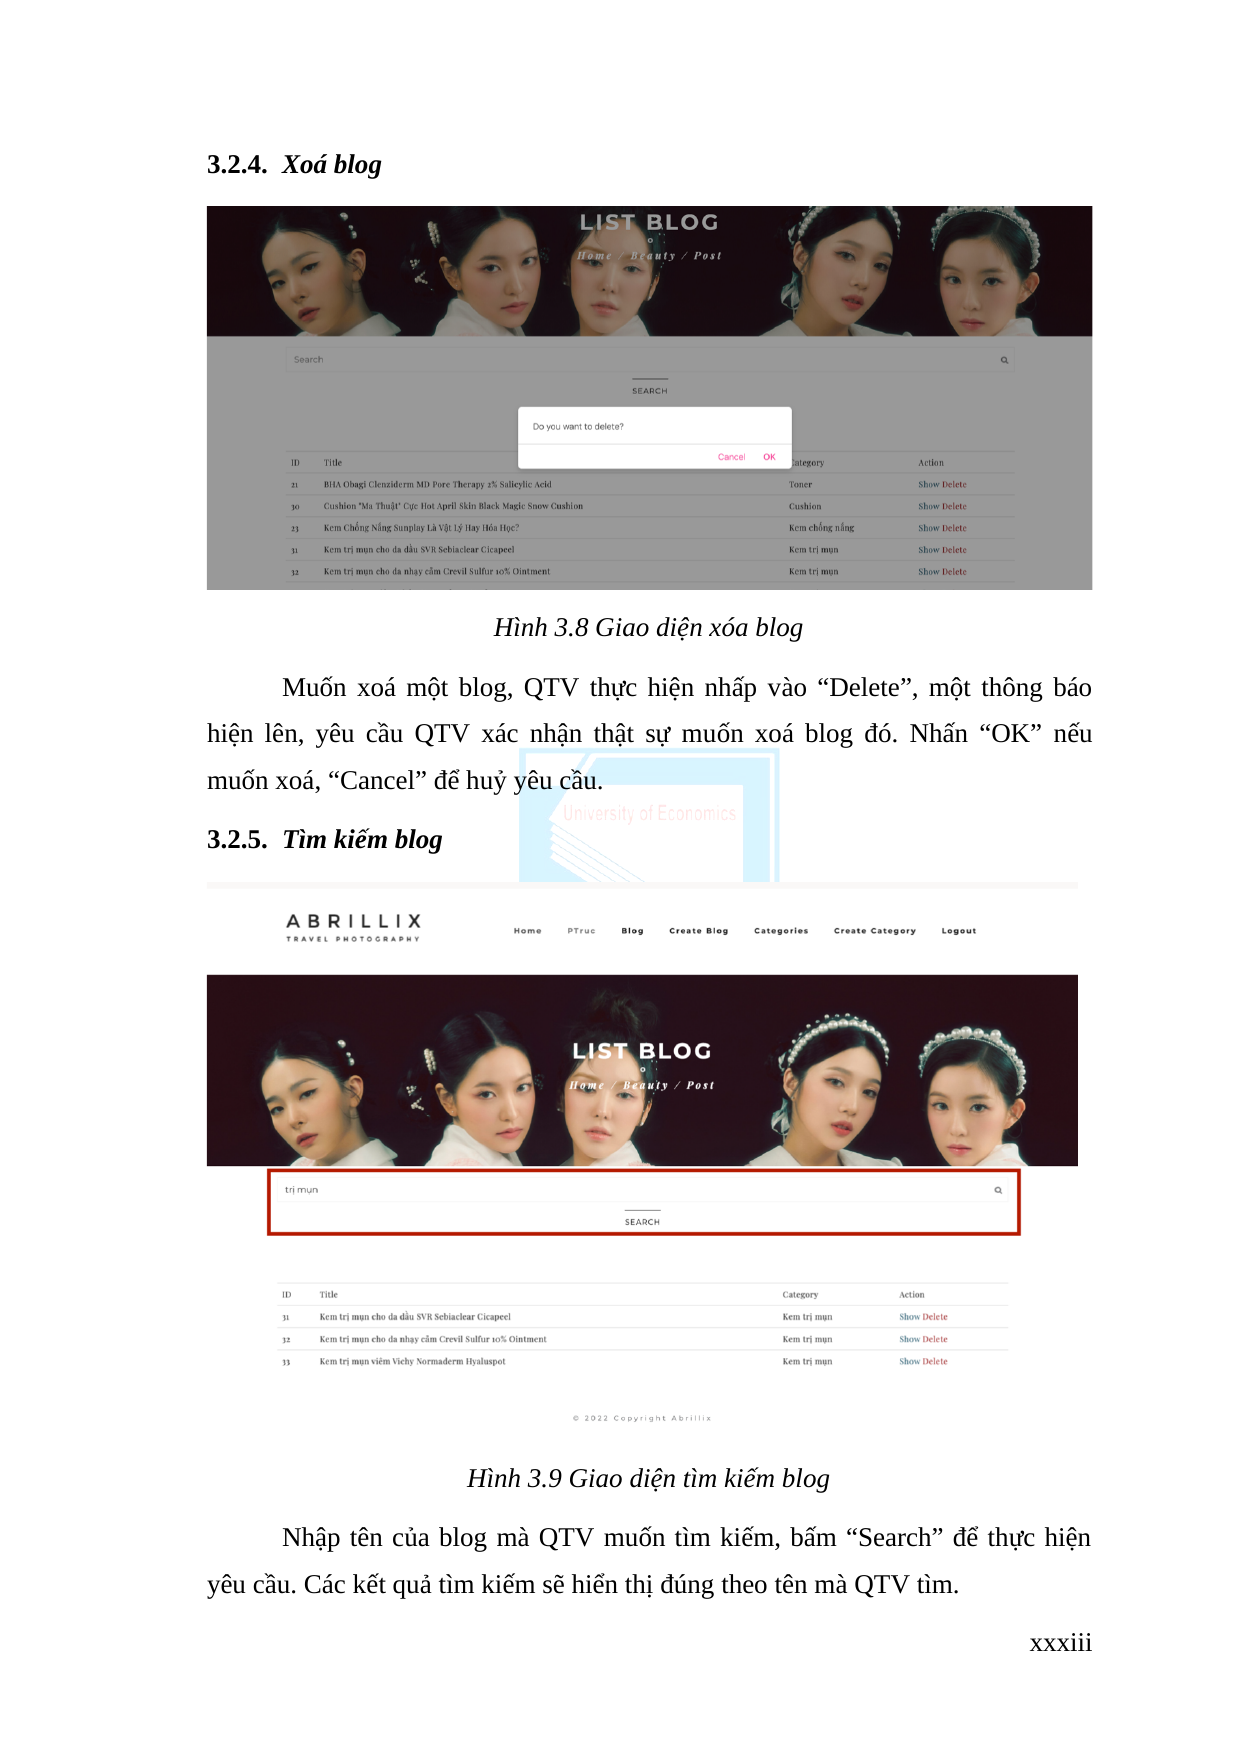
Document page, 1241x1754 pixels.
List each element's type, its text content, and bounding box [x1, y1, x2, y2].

picture [206, 206, 1093, 590]
subtitle Xoá blog [207, 148, 1092, 179]
text Hình 3.8 Giao diện xóa blog [207, 612, 1092, 643]
text Muốn xoá một blog, QTV thực hiện nhấp vào “Delete”, một thông báo hiện lên, yêu cầu QTV xác nhận thật sự muốn xoá blog đó. Nhấn “OK” nếu muốn xoá, “Cancel” để huỷ yêu cầu. [207, 671, 1092, 795]
text Nhập tên của blog mà QTV muốn tìm kiếm, bấm “Search” để thực hiện yêu cầu. Các kết quả tìm kiếm sẽ hiển thị đúng theo tên mà QTV tìm. [207, 1521, 1092, 1599]
text Hình 3.9 Giao diện tìm kiếm blog [207, 1462, 1092, 1493]
subtitle Tìm kiếm blog [207, 823, 1092, 854]
picture [206, 882, 1078, 1441]
